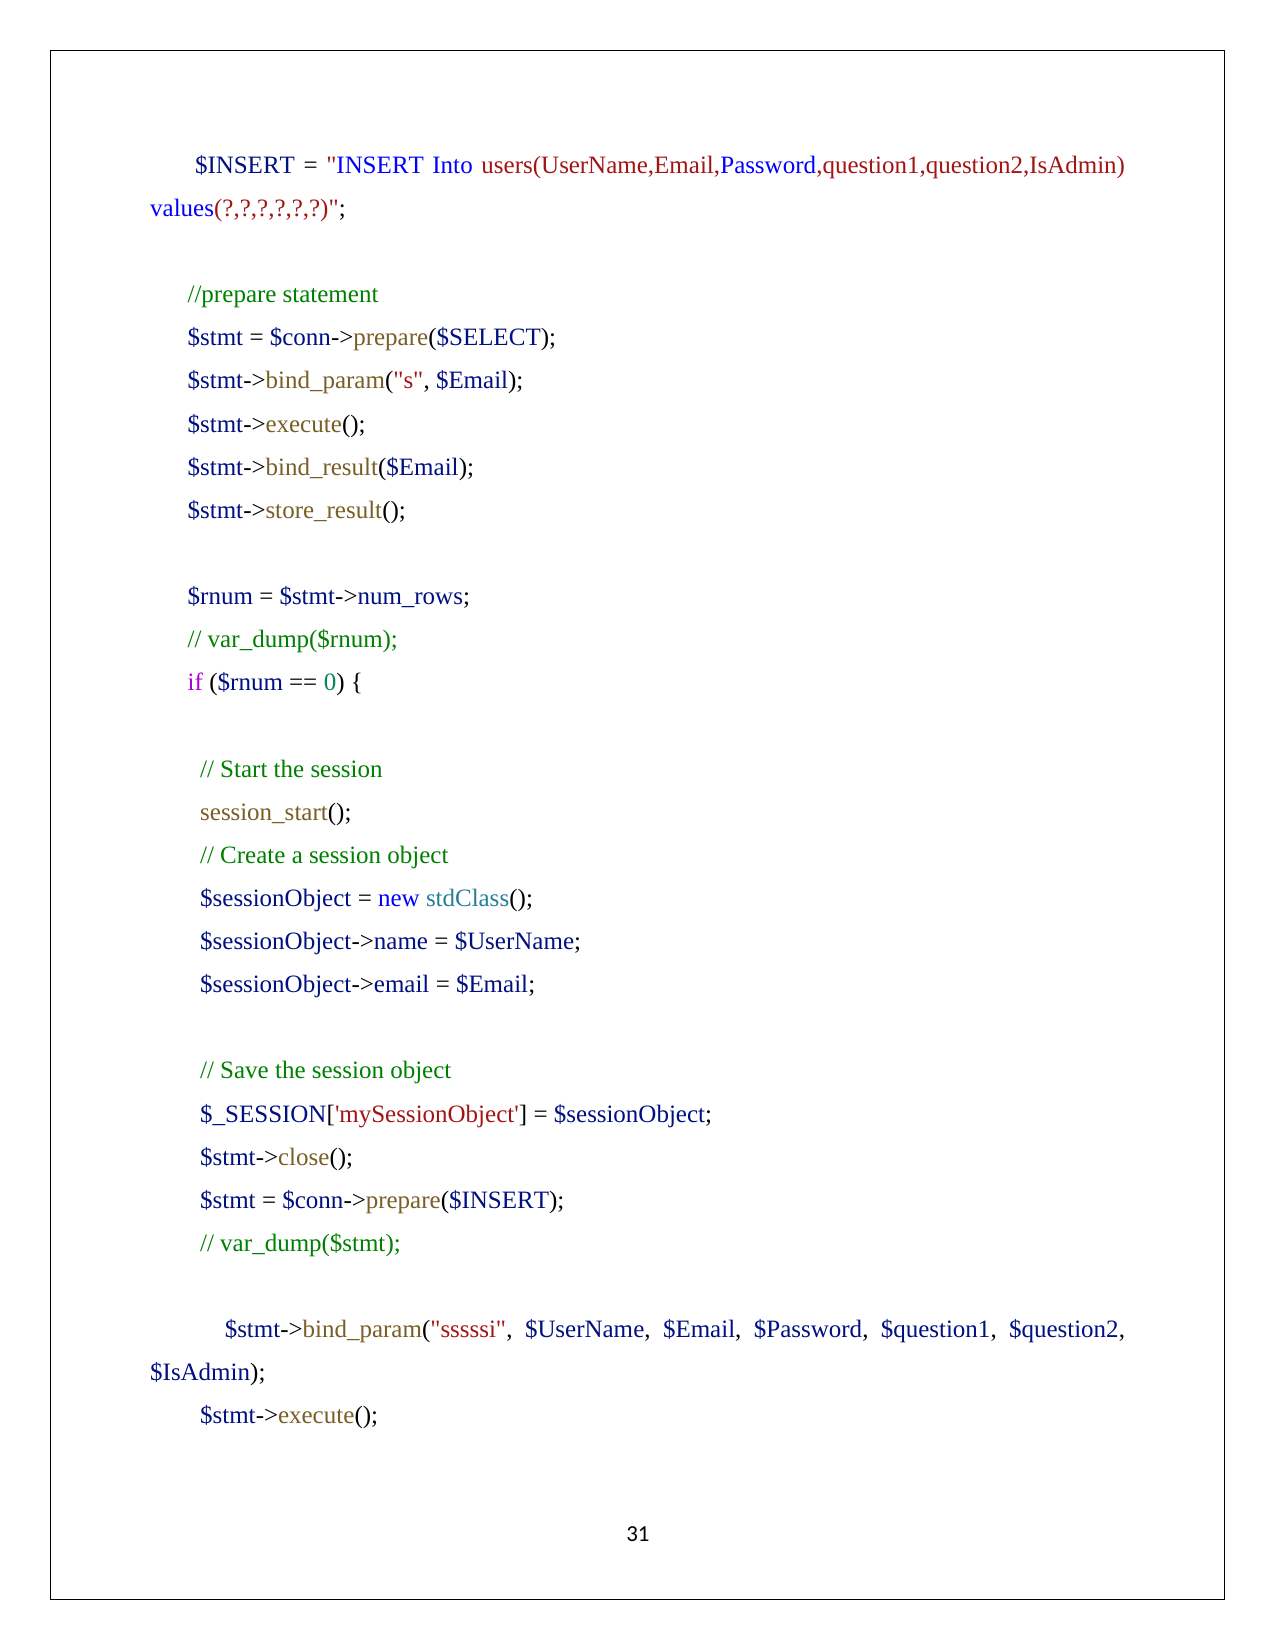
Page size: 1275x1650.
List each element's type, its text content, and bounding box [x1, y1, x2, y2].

text // var_dump($rnum); [150, 624, 1125, 653]
text session_start(); [150, 797, 1125, 826]
text // Save the session object [150, 1056, 1125, 1084]
text if ($rnum == 0) { [150, 667, 1125, 696]
text //prepare statement [150, 279, 1125, 308]
text $stmt->bind_param("s", $Email); [150, 366, 1125, 394]
text $_SESSION['mySessionObject'] = $sessionObject; [150, 1099, 1125, 1127]
text $sessionObject = new stdClass(); [150, 883, 1125, 912]
text $rnum = $stmt->num_rows; [150, 581, 1125, 610]
text // Start the session [150, 754, 1125, 782]
text $stmt = $conn->prepare($INSERT); [150, 1185, 1125, 1214]
text $sessionObject->name = $UserName; [150, 926, 1125, 955]
text $stmt->close(); [150, 1142, 1125, 1171]
text $sessionObject->email = $Email; [150, 969, 1125, 998]
text $stmt->execute(); [150, 1401, 1125, 1429]
text $stmt->store_result(); [150, 495, 1125, 524]
text $stmt->bind_result($Email); [150, 452, 1125, 481]
text $INSERT = "INSERT Into users(UserName,Email,Password,question1,question2,IsAdmin) values(?,?,?,?,?,?)"; [150, 150, 1125, 222]
text // Create a session object [150, 840, 1125, 869]
text $stmt->bind_param("sssssi", $UserName, $Email, $Password, $question1, $question2, $IsAdmin); [150, 1314, 1125, 1386]
text $stmt = $conn->prepare($SELECT); [150, 322, 1125, 351]
text // var_dump($stmt); [150, 1228, 1125, 1257]
text $stmt->execute(); [150, 409, 1125, 437]
